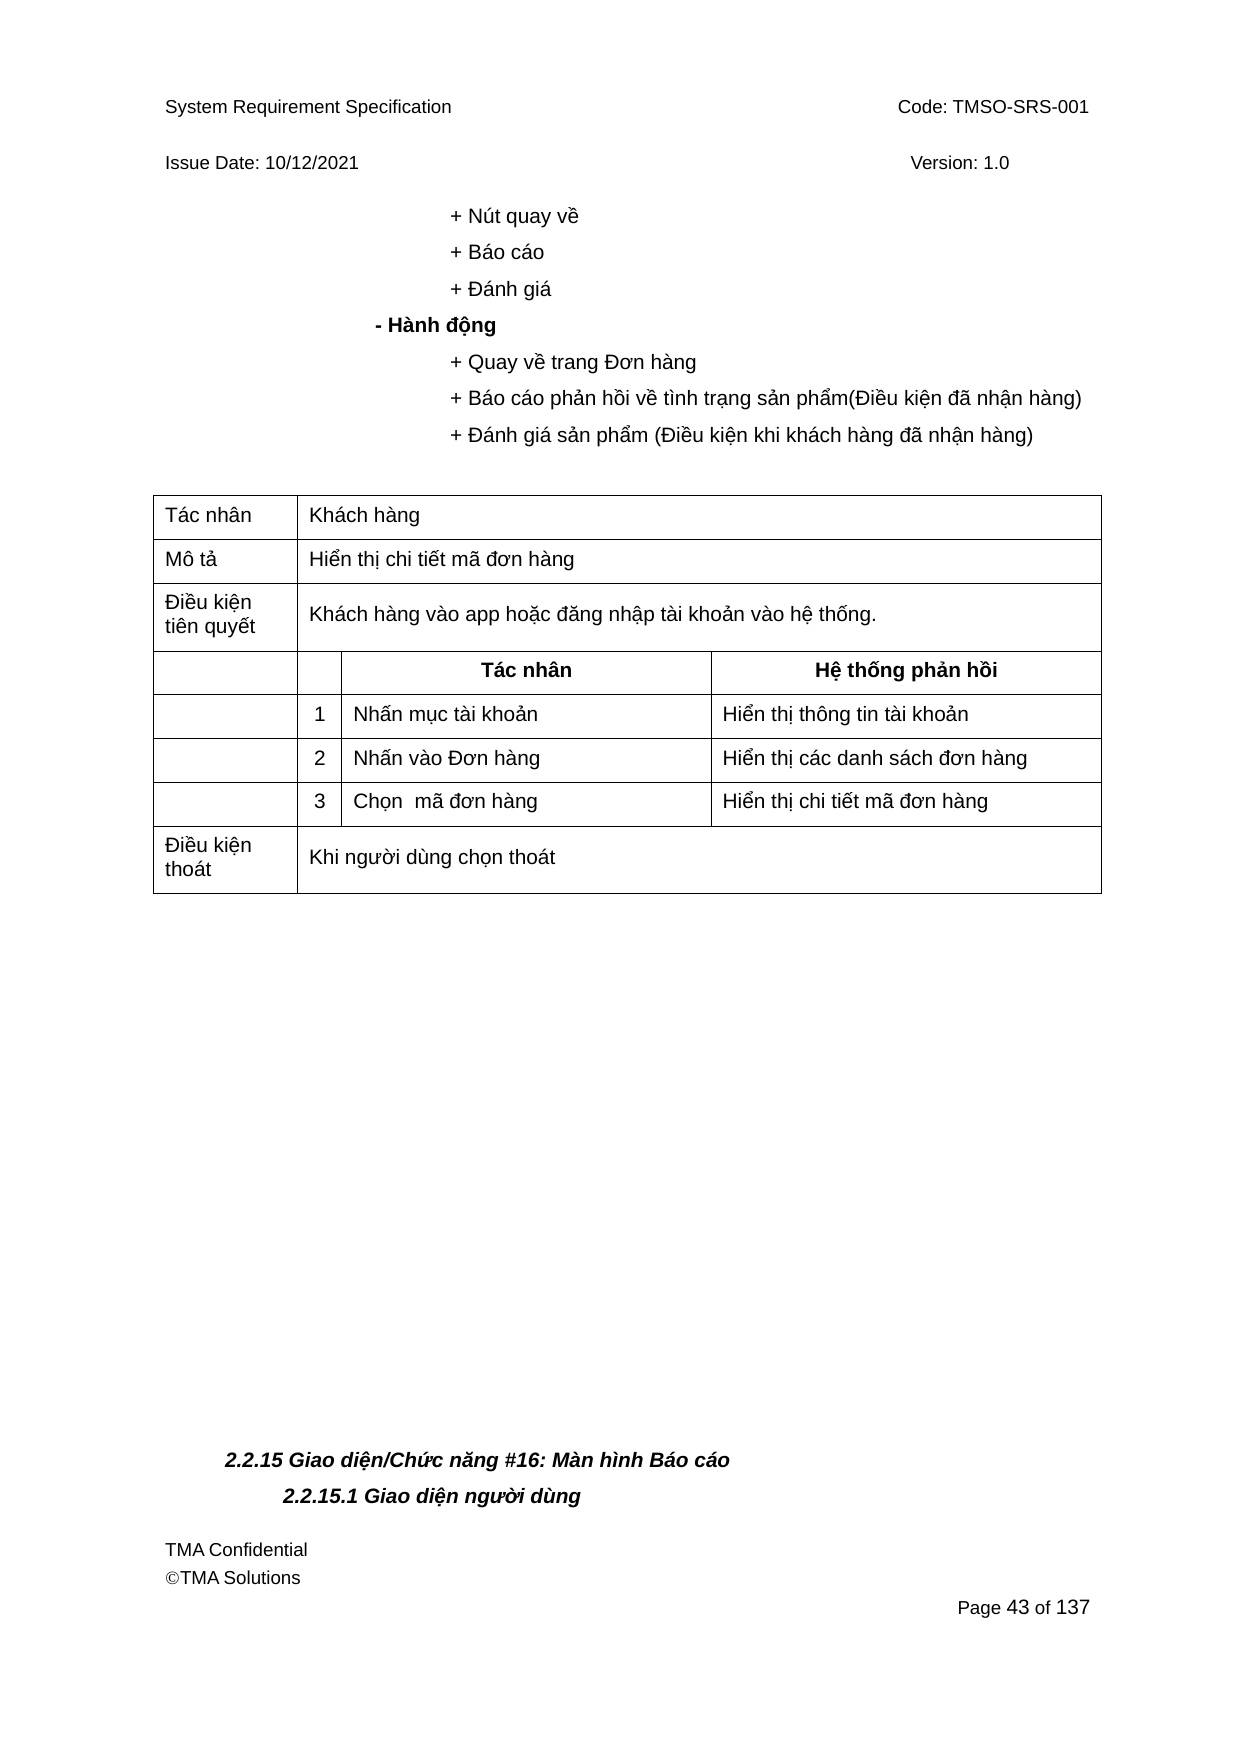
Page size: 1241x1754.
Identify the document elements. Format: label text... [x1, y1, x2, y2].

table_cell Khách hàng vào app hoặc đăng nhập tài khoản vào hệ thống. [298, 584, 1101, 651]
table_cell Hiển thị thông tin tài khoản [712, 695, 1101, 738]
table_cell Điều kiện thoát [154, 827, 297, 893]
table_cell Hệ thống phản hồi [712, 652, 1101, 694]
table_cell Mô tả [154, 540, 297, 583]
text 2.2.15.1 Giao diện người dùng [150, 1484, 1090, 1508]
text + Quay về trang Đơn hàng [301, 349, 1090, 373]
text - Hành động [300, 313, 1090, 337]
table_cell [154, 695, 297, 738]
table_cell [298, 652, 341, 694]
table_cell [154, 783, 297, 826]
table_header Tác nhân [154, 496, 297, 539]
text 2.2.15 Giao diện/Chức năng #16: Màn hình Báo cáo [150, 1447, 1090, 1471]
table_cell Chọn mã đơn hàng [342, 783, 711, 826]
table_cell Điều kiện tiên quyết [154, 584, 297, 651]
text + Đánh giá sản phẩm (Điều kiện khi khách hàng đã nhận hàng) [376, 422, 1090, 446]
text + Đánh giá [376, 277, 1090, 301]
table_cell 1 [298, 695, 341, 738]
table_cell Hiển thị chi tiết mã đơn hàng [712, 783, 1101, 826]
table_cell [154, 652, 297, 694]
table_cell Nhấn mục tài khoản [342, 695, 711, 738]
table_cell Nhấn vào Đơn hàng [342, 739, 711, 782]
text + Báo cáo [376, 240, 1090, 264]
table_cell Hiển thị các danh sách đơn hàng [712, 739, 1101, 782]
table_cell Hiển thị chi tiết mã đơn hàng [298, 540, 1101, 583]
table_cell Khi người dùng chọn thoát [298, 827, 1101, 893]
table_cell Tác nhân [342, 652, 711, 694]
table_header Khách hàng [298, 496, 1101, 539]
table_cell [154, 739, 297, 782]
text + Nút quay về [301, 204, 1090, 228]
text + Báo cáo phản hồi về tình trạng sản phẩm(Điều kiện đã nhận hàng) [376, 386, 1090, 410]
table_cell 3 [298, 783, 341, 826]
table_cell 2 [298, 739, 341, 782]
